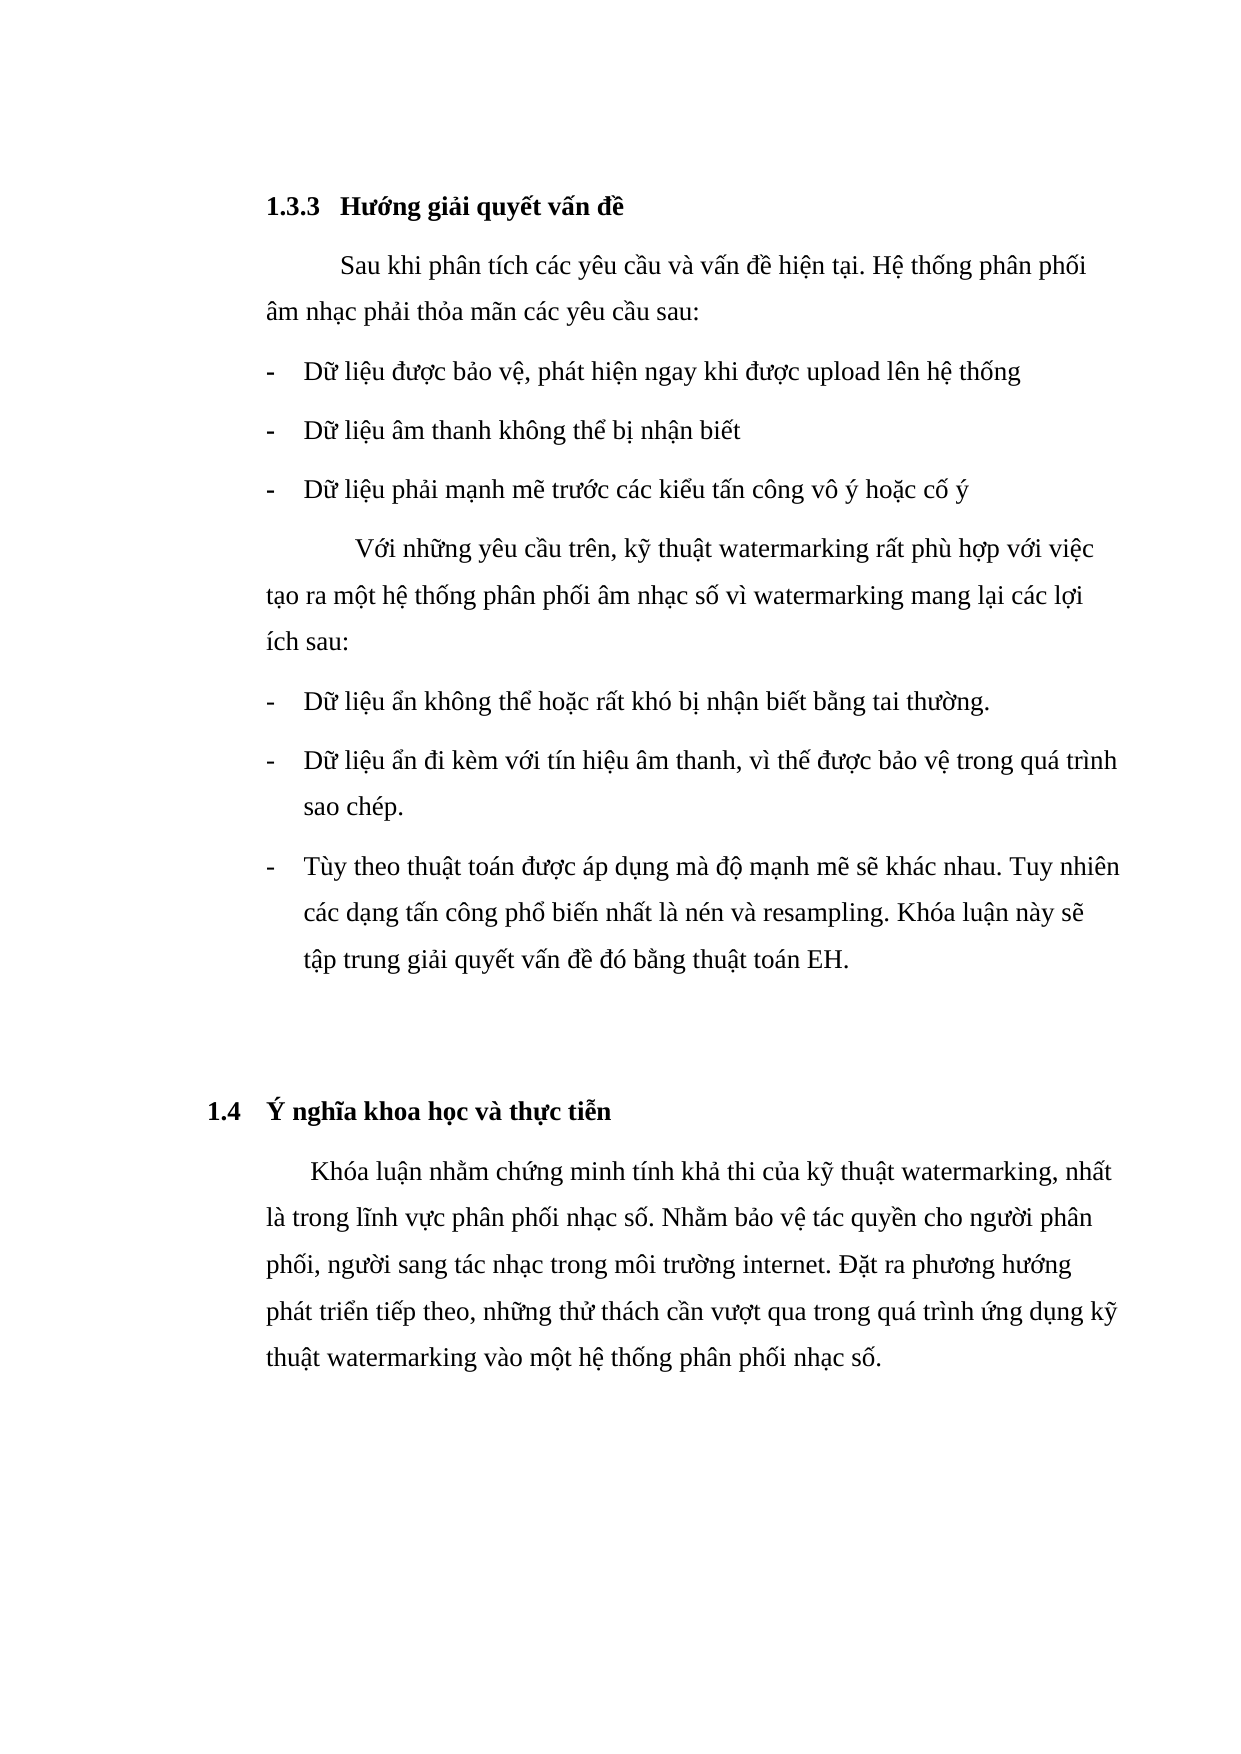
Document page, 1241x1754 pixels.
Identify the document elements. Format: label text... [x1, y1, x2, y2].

list Hướng giải quyết vấn đề [266, 190, 1122, 221]
list Với những yêu cầu trên, kỹ thuật watermarking rất phù hợp với việc tạo ra một hệ thống phân phối âm nhạc số vì watermarking mang lại các lợi ích sau: [266, 532, 1122, 657]
list Tùy theo thuật toán được áp dụng mà độ mạnh mẽ sẽ khác nhau. Tuy nhiên các dạng tấn công phổ biến nhất là nén và resampling. Khóa luận này sẽ tập trung giải quyết vấn đề đó bằng thuật toán EH. [266, 850, 1122, 1067]
list Dữ liệu được bảo vệ, phát hiện ngay khi được upload lên hệ thống [266, 355, 1122, 386]
list Khóa luận nhằm chứng minh tính khả thi của kỹ thuật watermarking, nhất là trong lĩnh vực phân phối nhạc số. Nhằm bảo vệ tác quyền cho người phân phối, người sang tác nhạc trong môi trường internet. Đặt ra phương hướng phát triển tiếp theo, những thử thách cần vượt qua trong quá trình ứng dụng kỹ thuật watermarking vào một hệ thống phân phối nhạc số. [266, 1155, 1122, 1372]
list Dữ liệu phải mạnh mẽ trước các kiểu tấn công vô ý hoặc cố ý [266, 473, 1122, 504]
list Sau khi phân tích các yêu cầu và vấn đề hiện tại. Hệ thống phân phối âm nhạc phải thỏa mãn các yêu cầu sau: [266, 249, 1122, 327]
list Dữ liệu ẩn không thể hoặc rất khó bị nhận biết bằng tai thường. [266, 685, 1122, 716]
list Dữ liệu âm thanh không thể bị nhận biết [266, 414, 1122, 445]
list Dữ liệu ẩn đi kèm với tín hiệu âm thanh, vì thế được bảo vệ trong quá trình sao chép. [266, 744, 1122, 822]
list Ý nghĩa khoa học và thực tiễn [207, 1096, 1122, 1127]
